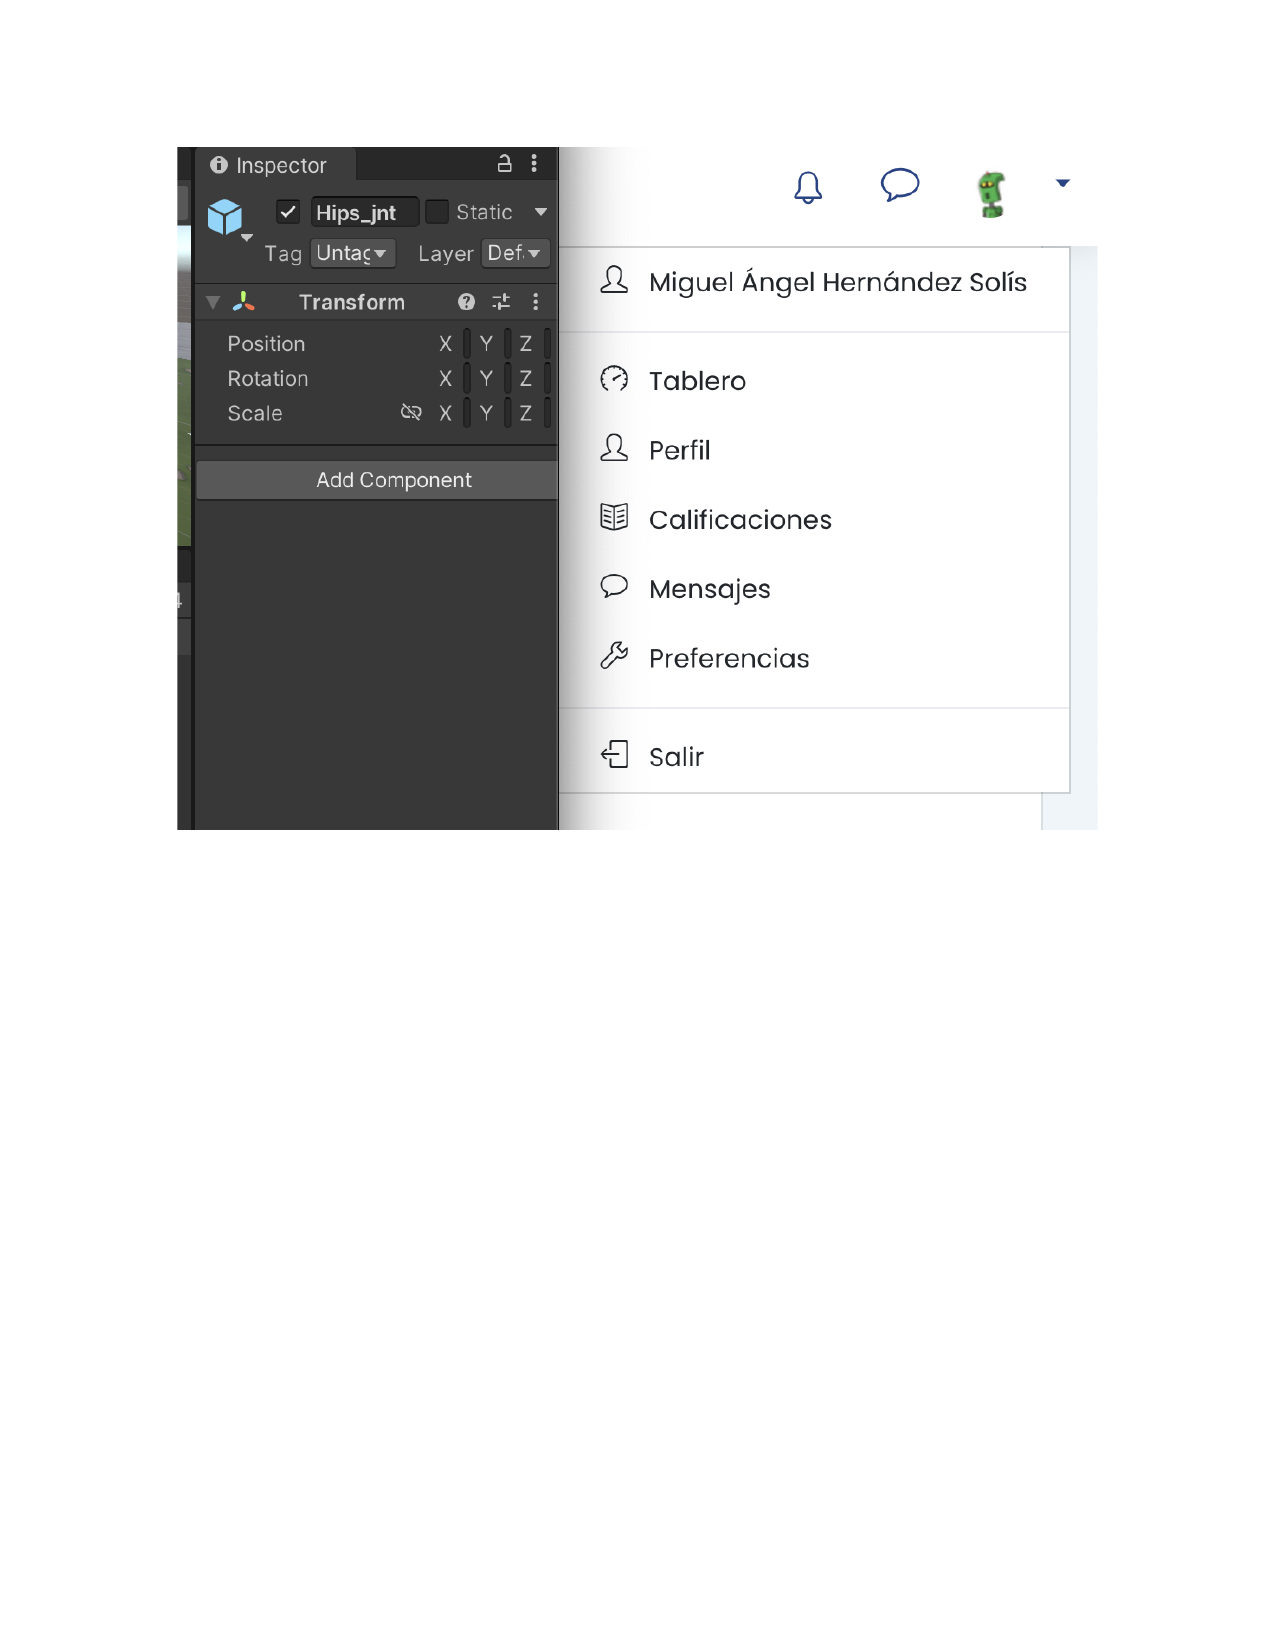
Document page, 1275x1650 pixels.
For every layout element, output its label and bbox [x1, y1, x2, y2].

picture [177, 147, 1098, 830]
